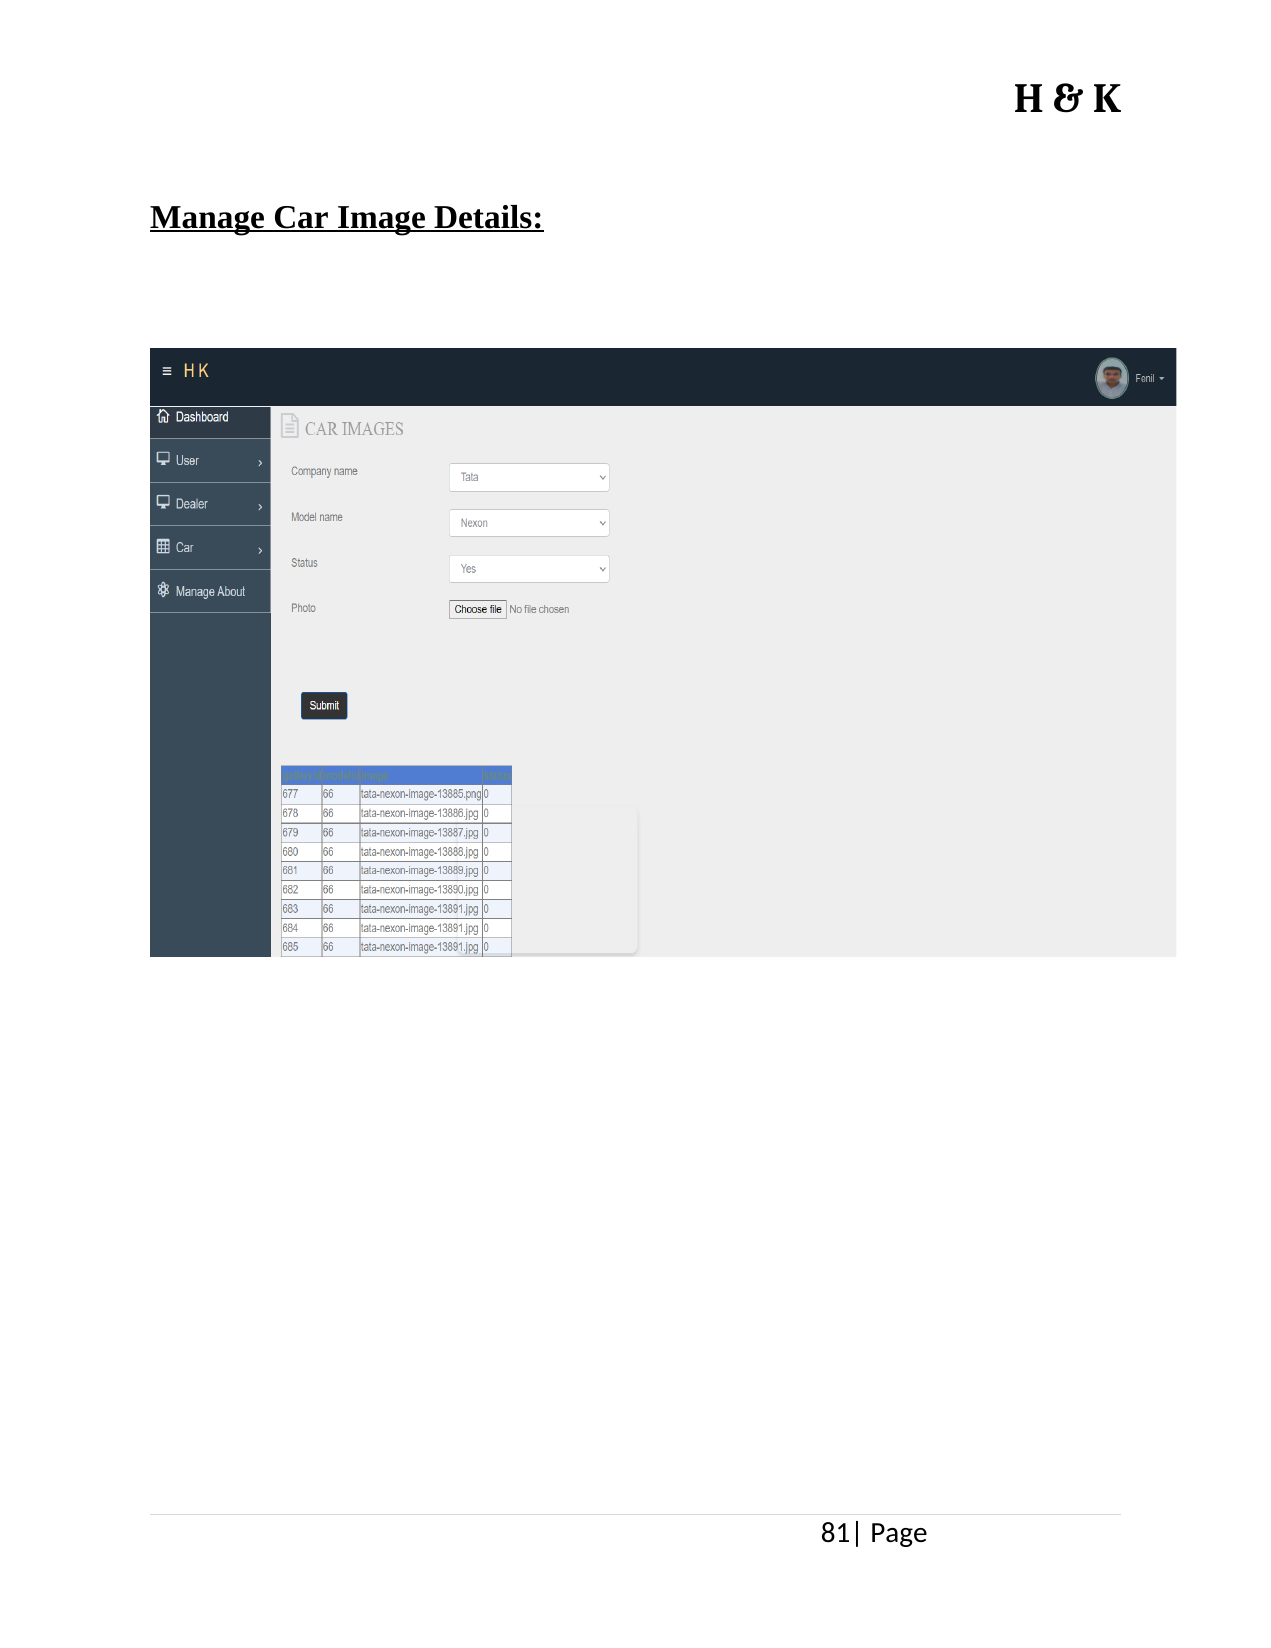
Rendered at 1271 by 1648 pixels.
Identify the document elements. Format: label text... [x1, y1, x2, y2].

picture [150, 348, 1177, 957]
text Manage Car Image Details: [150, 197, 1121, 235]
